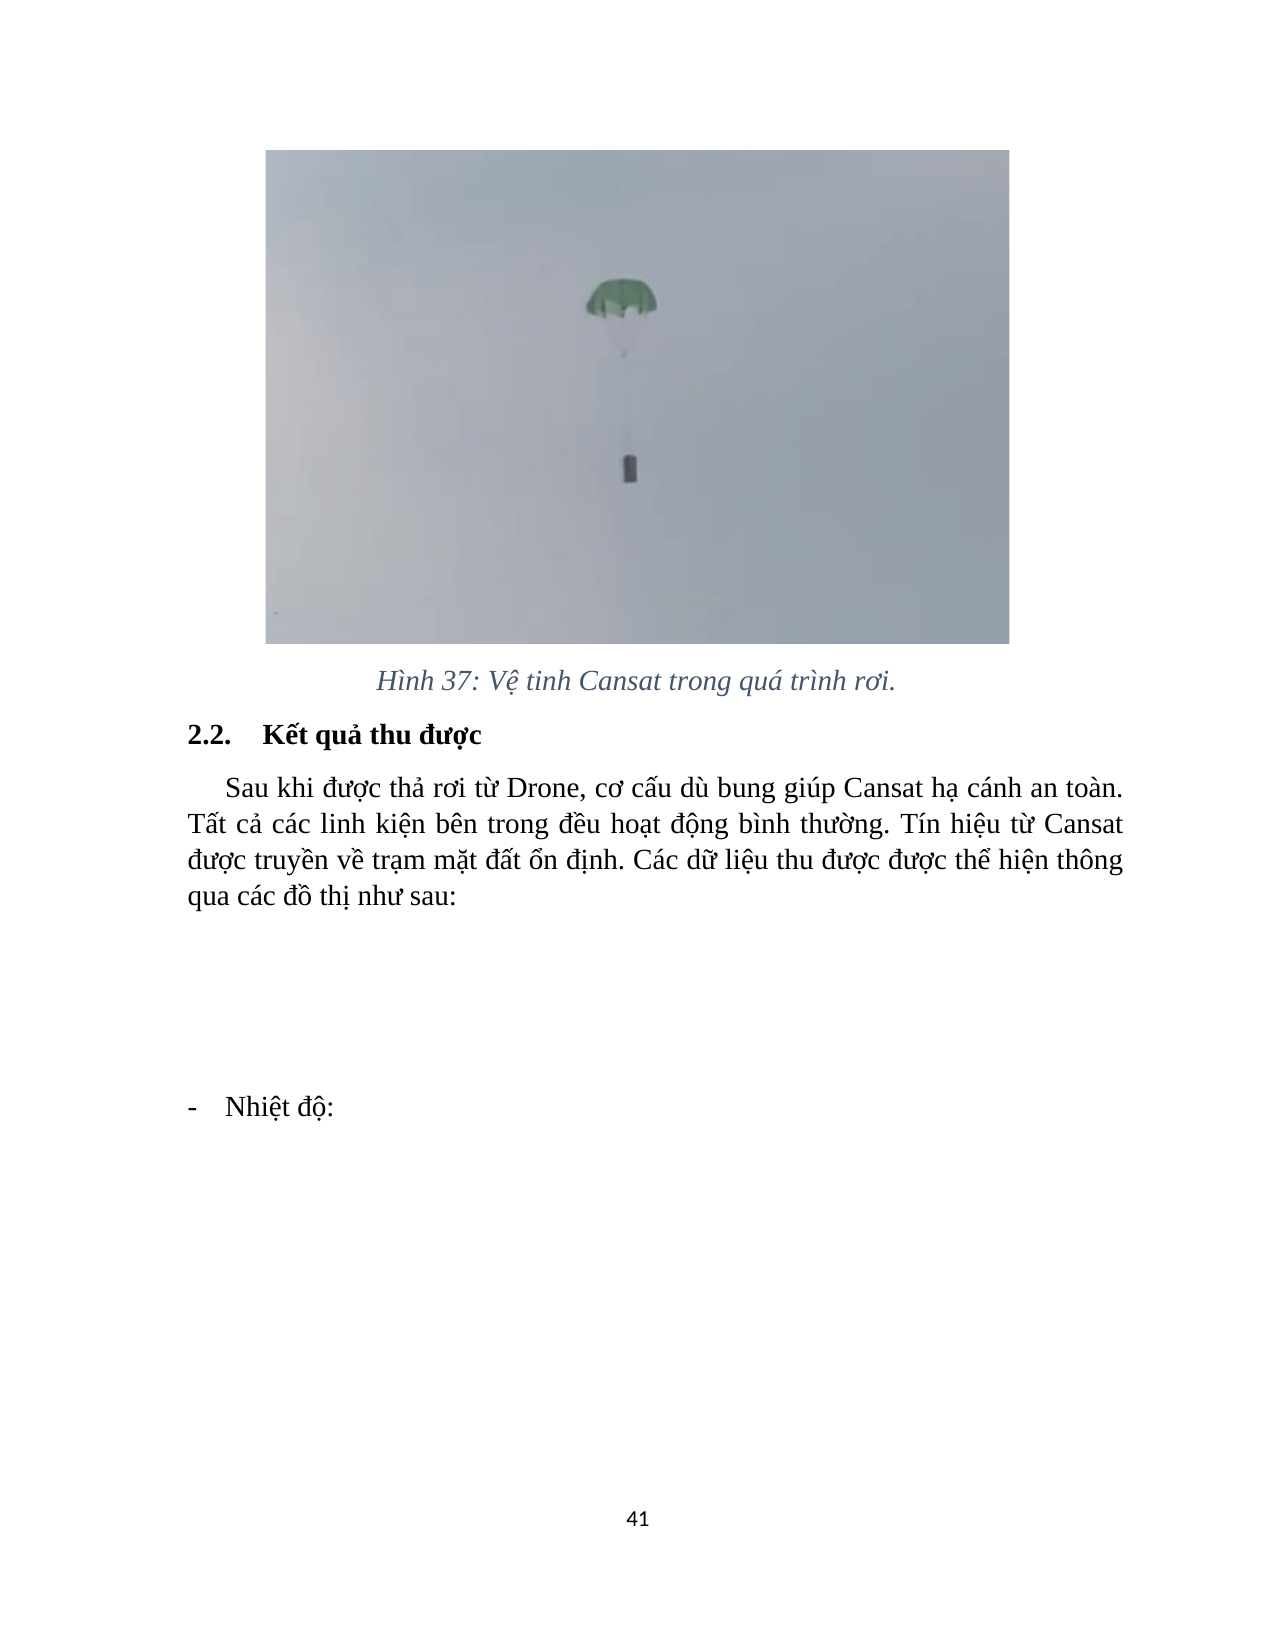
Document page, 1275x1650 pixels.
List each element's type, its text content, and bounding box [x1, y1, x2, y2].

picture [265, 150, 1010, 644]
list Kết quả thu được [187, 717, 1125, 751]
list Nhiệt độ: [187, 1089, 1125, 1123]
text Hình 37: Vệ tinh Cansat trong quá trình rơi. [150, 663, 1125, 696]
text Sau khi được thả rơi từ Drone, cơ cấu dù bung giúp Cansat hạ cánh an toàn. Tất cả các linh kiện bên trong đều hoạt động bình thường. Tín hiệu từ Cansat được truyền về trạm mặt đất ổn định. Các dữ liệu thu được được thể hiện thông qua các đồ thị như sau: [187, 770, 1125, 912]
